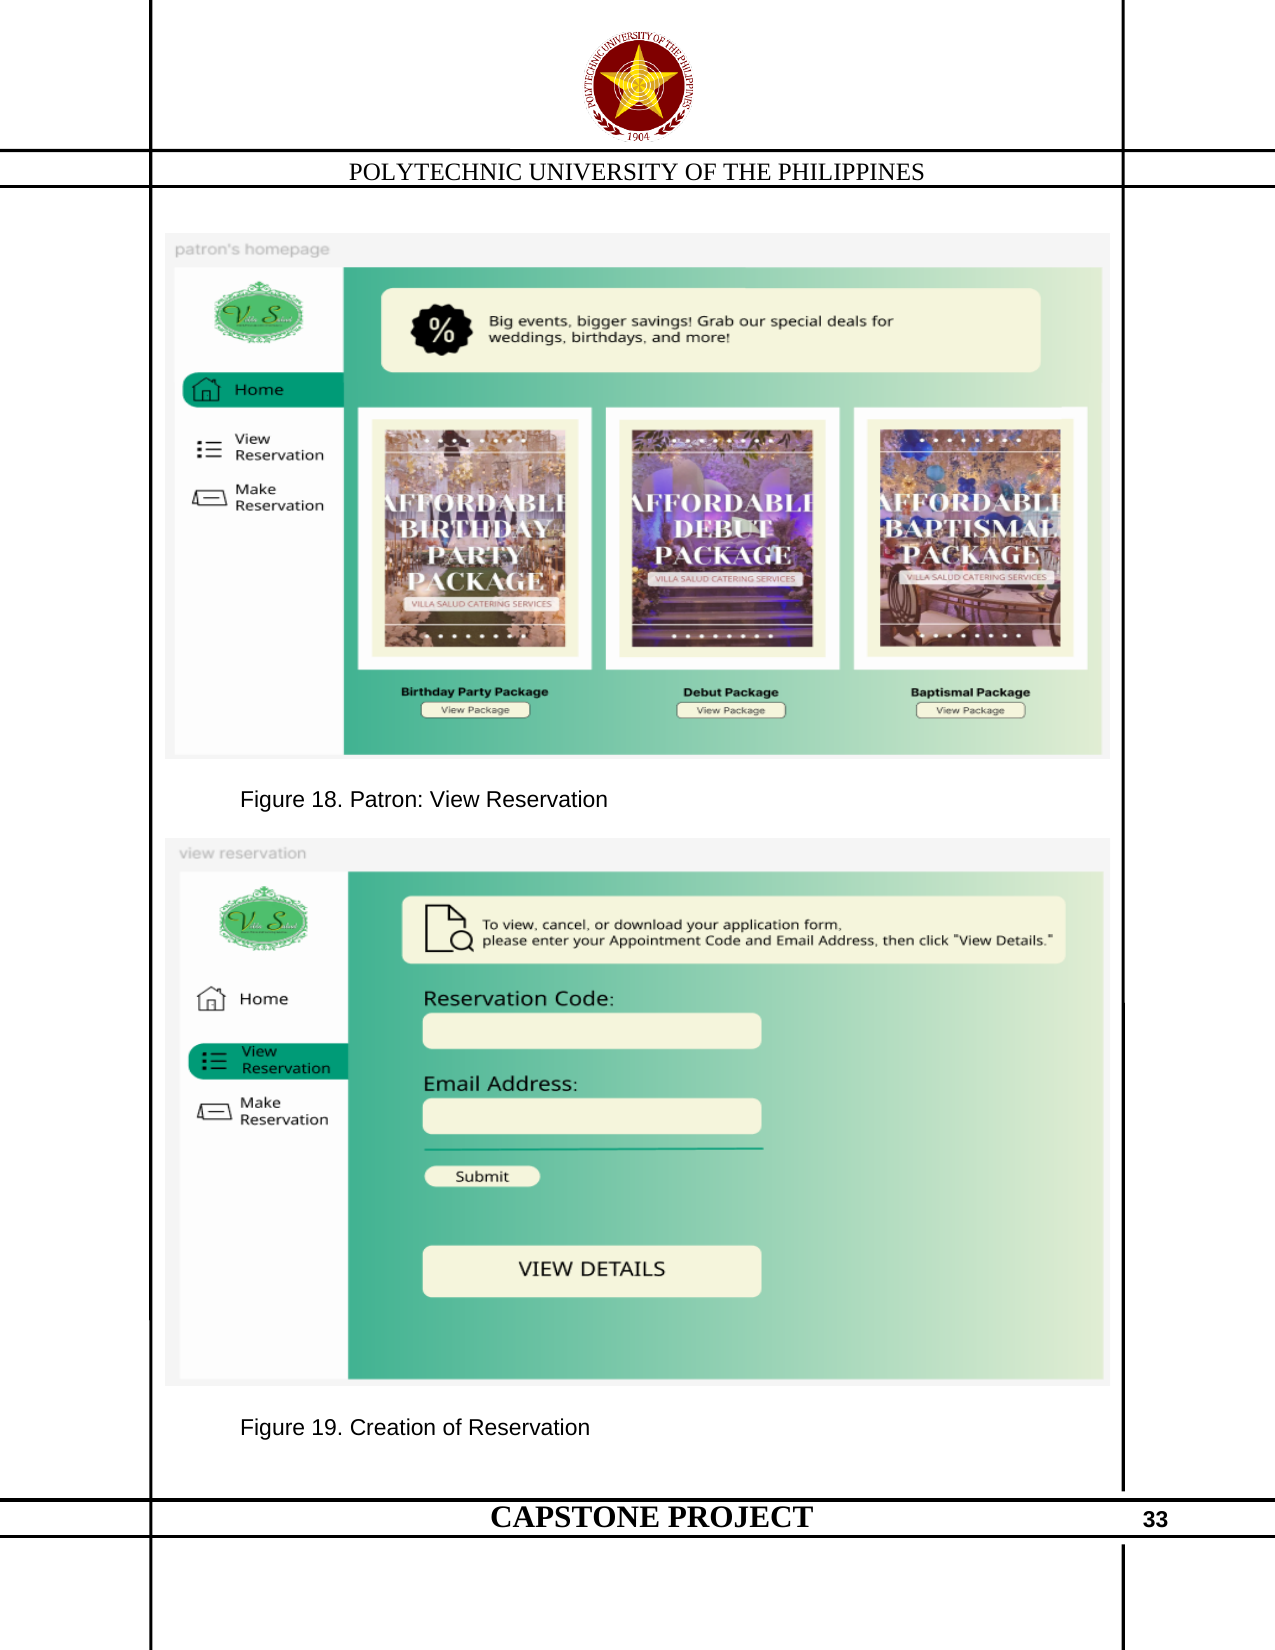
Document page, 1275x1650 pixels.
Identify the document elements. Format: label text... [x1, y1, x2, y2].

picture [165, 838, 1111, 1386]
text Figure 18. Patron: View Reservation [165, 786, 1110, 812]
picture [165, 233, 1110, 759]
picture [582, 31, 694, 142]
text Figure 19. Creation of Reservation [165, 1414, 1110, 1440]
